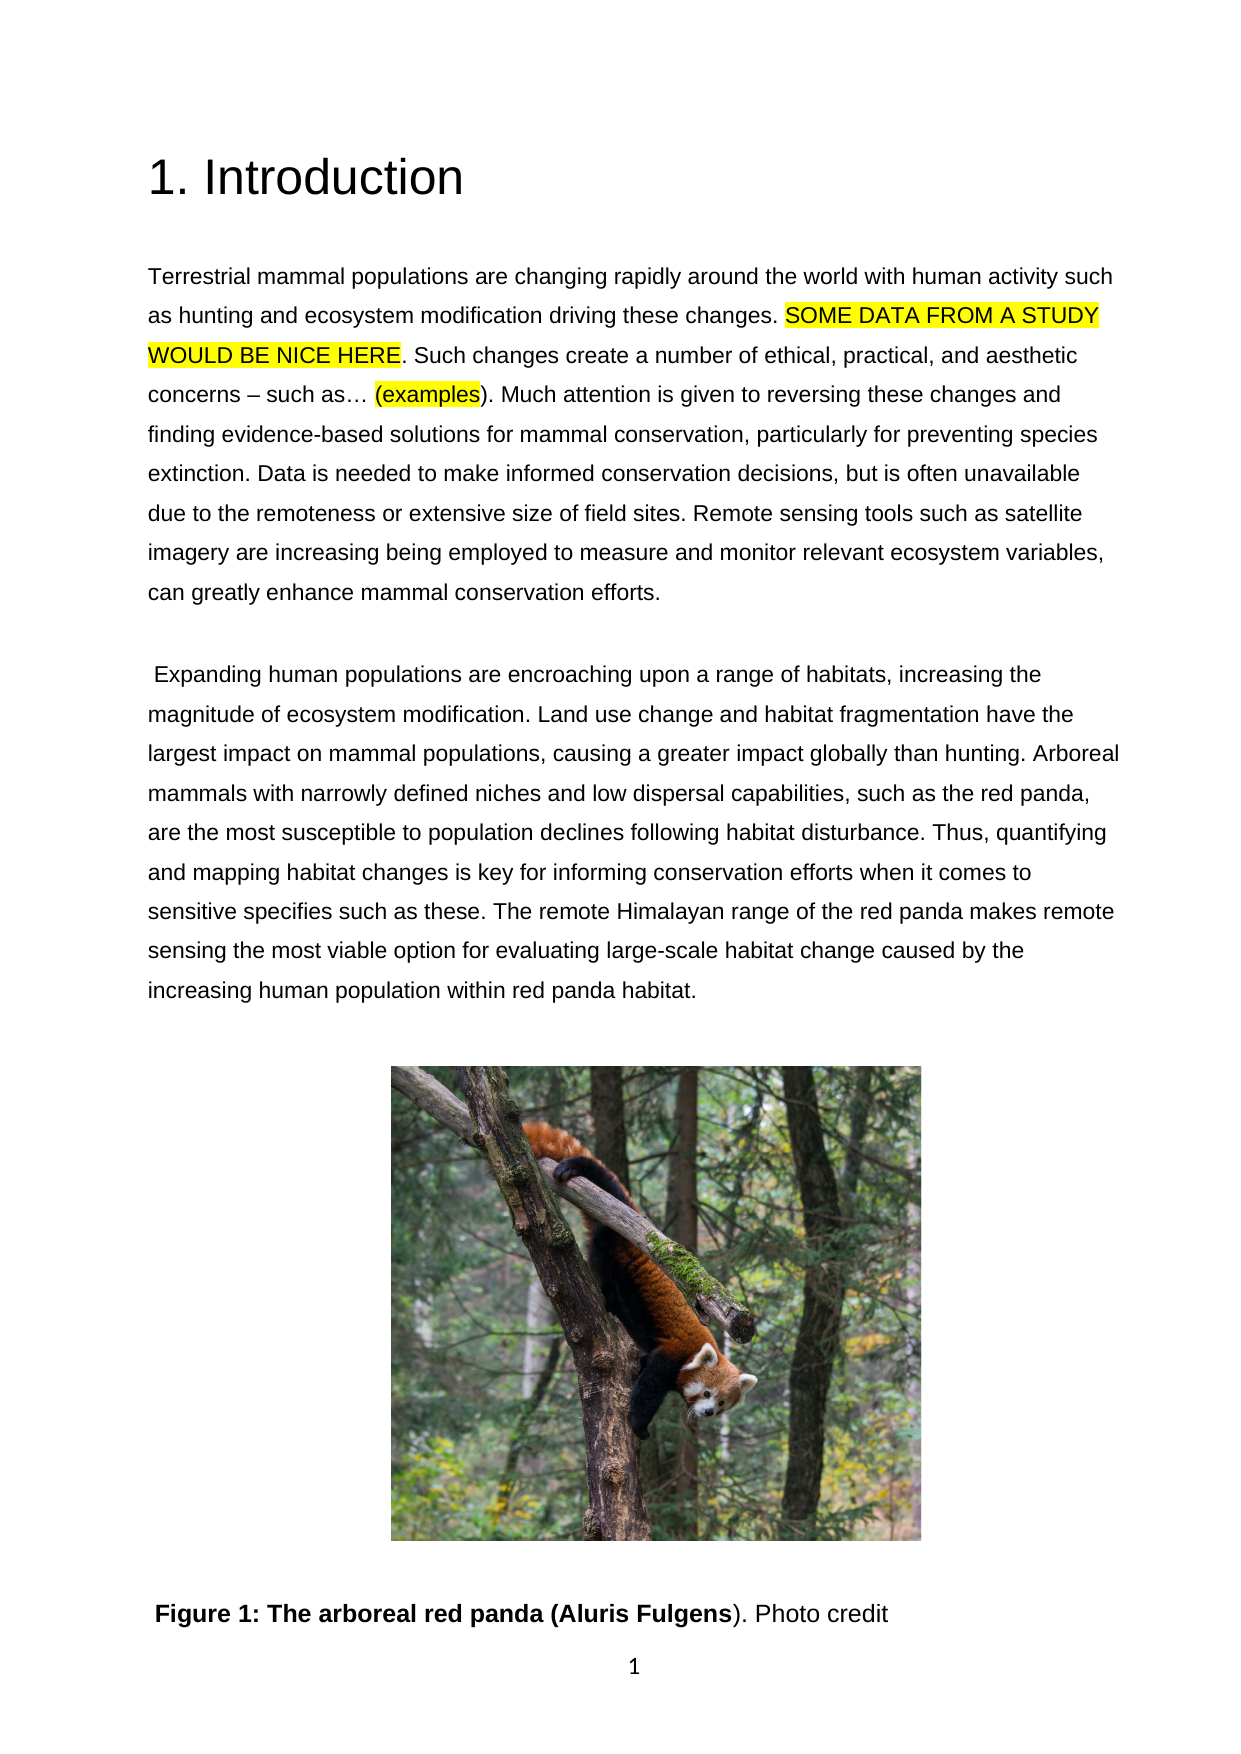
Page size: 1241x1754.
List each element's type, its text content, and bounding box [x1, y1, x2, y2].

text Expanding human populations are encroaching upon a range of habitats, increasing the magnitude of ecosystem modification. Land use change and habitat fragmentation have the largest impact on mammal populations, causing a greater impact globally than hunting. Arboreal mammals with narrowly defined niches and low dispersal capabilities, such as the red panda, are the most susceptible to population declines following habitat disturbance. Thus, quantifying and mapping habitat changes is key for informing conservation efforts when it comes to sensitive specifies such as these. The remote Himalayan range of the red panda makes remote sensing the most viable option for evaluating large-scale habitat change caused by the increasing human population within red panda habitat. [148, 661, 1122, 1003]
picture [391, 1066, 922, 1541]
subtitle 1. Introduction [148, 147, 1122, 205]
text Terrestrial mammal populations are changing rapidly around the world with human activity such as hunting and ecosystem modification driving these changes. SOME DATA FROM A STUDY WOULD BE NICE HERE. Such changes create a number of ethical, practical, and aesthetic concerns – such as… (examples). Much attention is given to reversing these changes and finding evidence-based solutions for mammal conservation, particularly for preventing species extinction. Data is needed to make informed conservation decisions, but is often unavailable due to the remoteness or extensive size of field sites. Remote sensing tools such as satellite imagery are increasing being employed to measure and monitor relevant ecosystem variables, can greatly enhance mammal conservation efforts. [148, 263, 1122, 605]
text Figure 1: The arboreal red panda (Aluris Fulgens). Photo credit [148, 1599, 1122, 1627]
